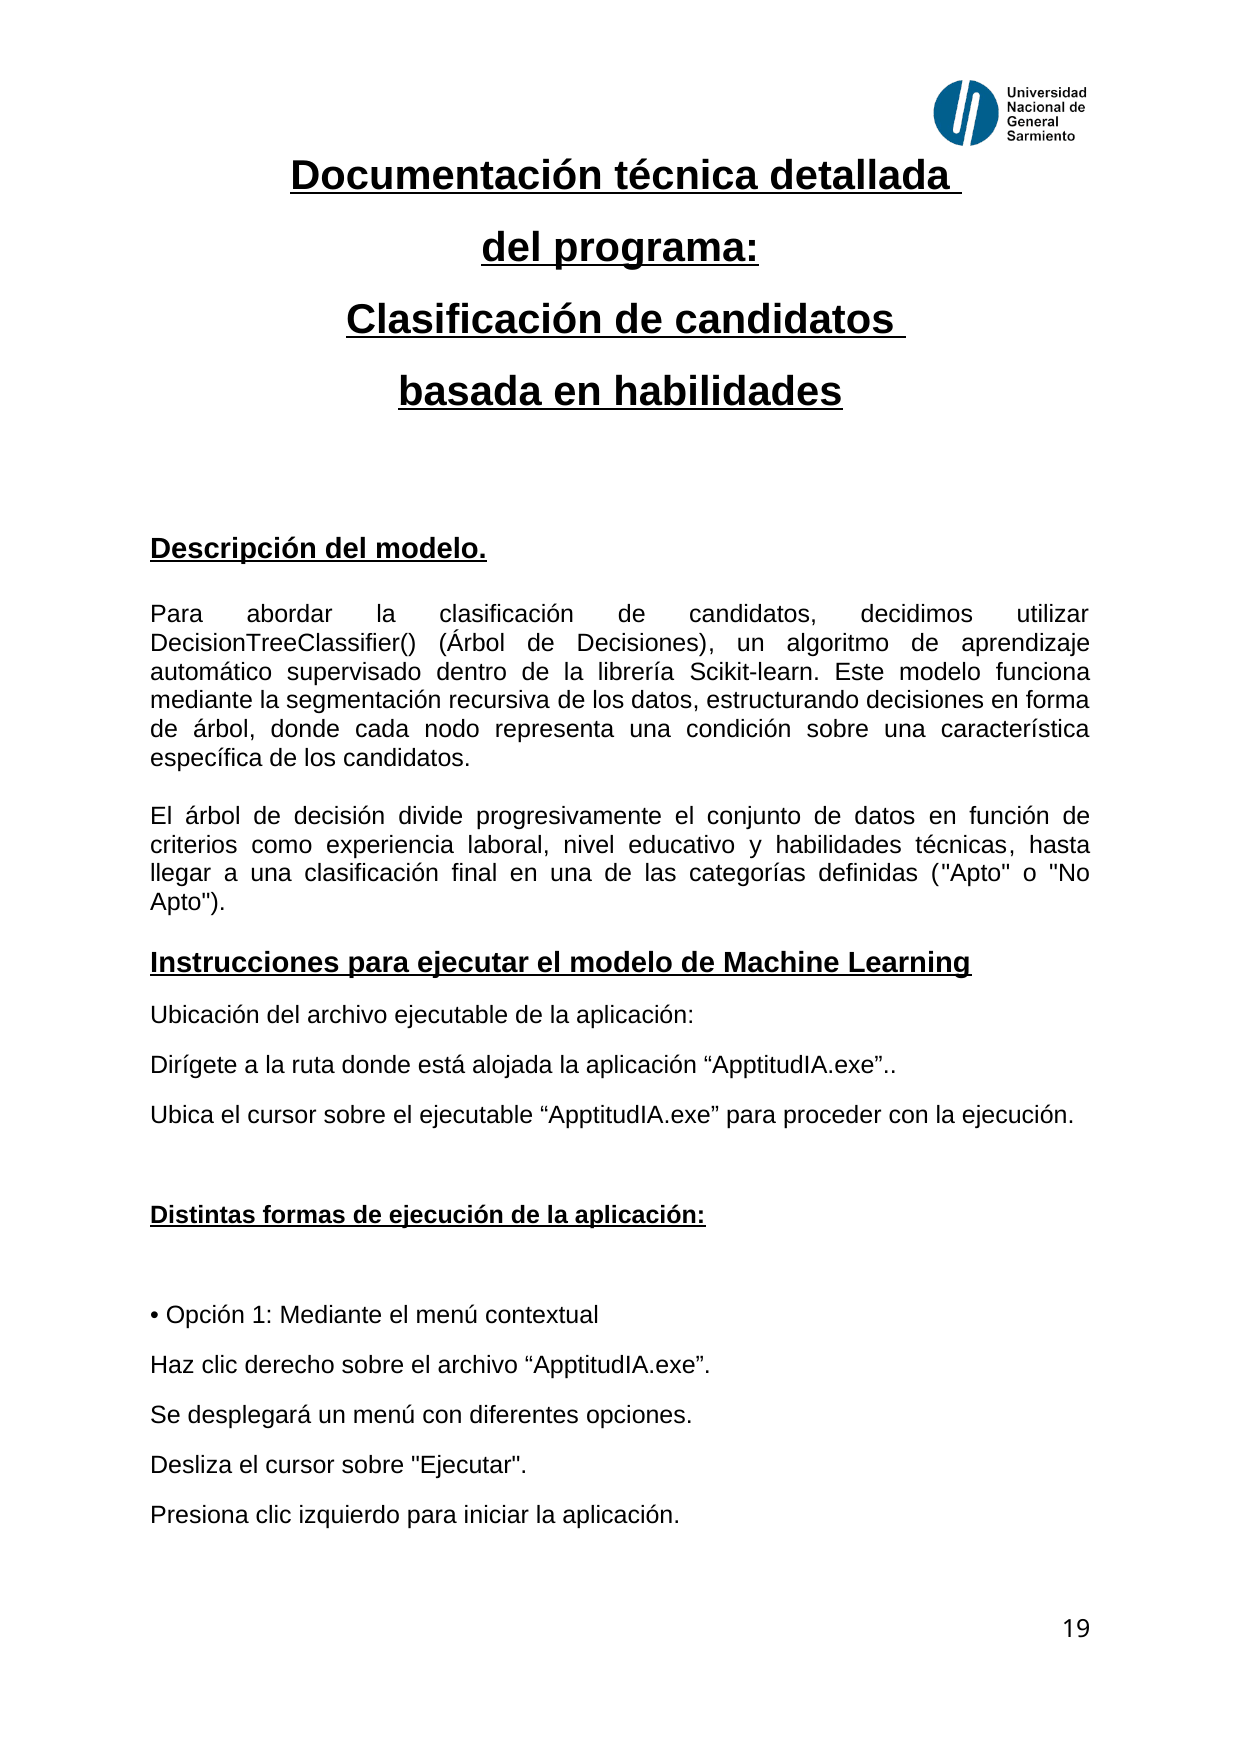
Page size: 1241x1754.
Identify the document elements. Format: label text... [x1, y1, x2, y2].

text Documentación técnica detallada [150, 150, 1090, 198]
text Ubicación del archivo ejecutable de la aplicación: [150, 1001, 1090, 1029]
text Clasificación de candidatos [150, 294, 1090, 342]
text Haz clic derecho sobre el archivo “ApptitudIA.exe”. [150, 1351, 1090, 1379]
text • Opción 1: Mediante el menú contextual [150, 1301, 1090, 1329]
text El árbol de decisión divide progresivamente el conjunto de datos en función de criterios como experiencia laboral, nivel educativo y habilidades técnicas, hasta llegar a una clasificación final en una de las categorías definidas ("Apto" o "No Apto"). [150, 801, 1090, 916]
text Para abordar la clasificación de candidatos, decidimos utilizar DecisionTreeClassifier() (Árbol de Decisiones), un algoritmo de aprendizaje automático supervisado dentro de la librería Scikit-learn. Este modelo funciona mediante la segmentación recursiva de los datos, estructurando decisiones en forma de árbol, donde cada nodo representa una condición sobre una característica específica de los candidatos. [150, 599, 1090, 772]
text Presiona clic izquierdo para iniciar la aplicación. [150, 1501, 1090, 1529]
text Ubica el cursor sobre el ejecutable “ApptitudIA.exe” para proceder con la ejecución. [150, 1101, 1090, 1129]
picture [931, 75, 1091, 149]
text Descripción del modelo. [150, 531, 1090, 565]
text del programa: [150, 222, 1090, 270]
text Dirígete a la ruta donde está alojada la aplicación “ApptitudIA.exe”.. [150, 1051, 1090, 1079]
text Desliza el cursor sobre "Ejecutar". [150, 1451, 1090, 1479]
text Se desplegará un menú con diferentes opciones. [150, 1401, 1090, 1429]
text Distintas formas de ejecución de la aplicación: [150, 1201, 1090, 1229]
text Instrucciones para ejecutar el modelo de Machine Learning [150, 945, 1090, 978]
text basada en habilidades [150, 367, 1090, 414]
